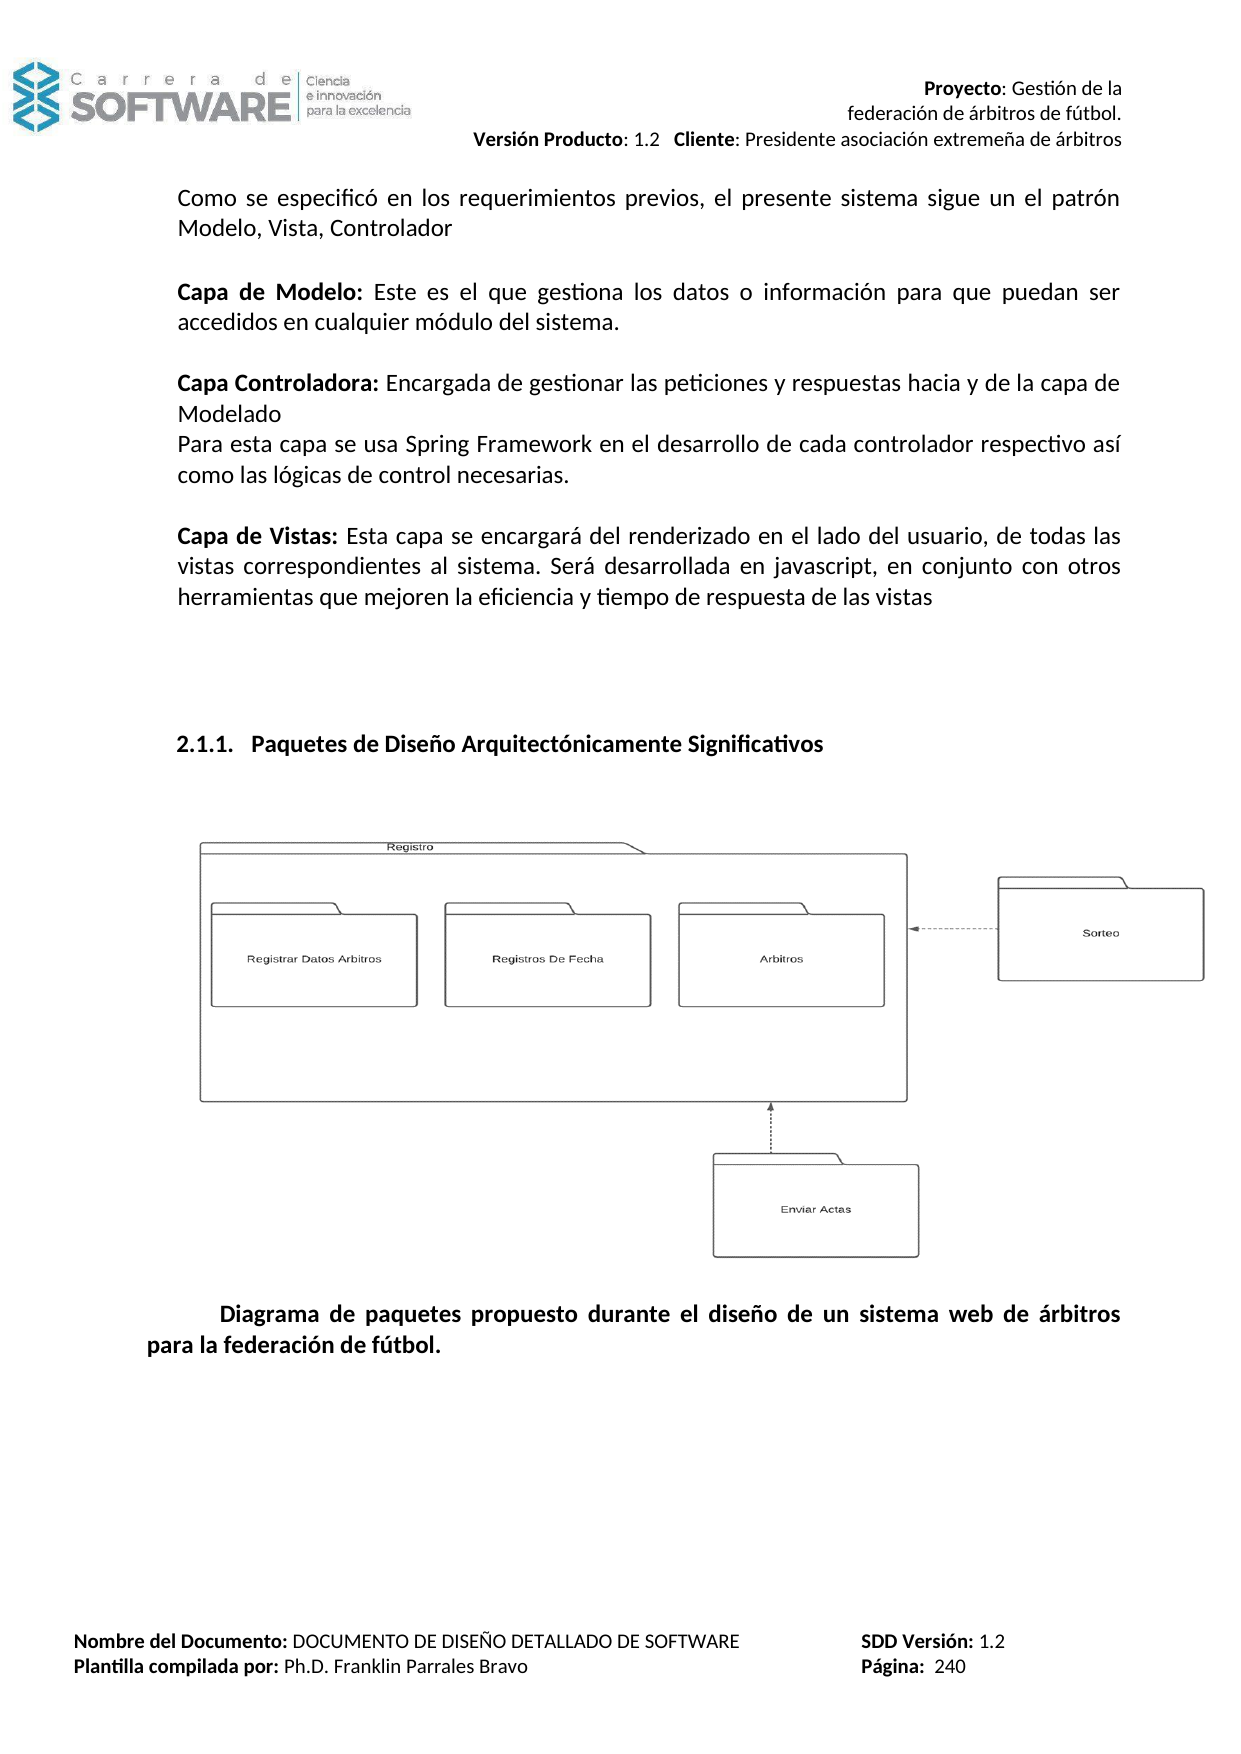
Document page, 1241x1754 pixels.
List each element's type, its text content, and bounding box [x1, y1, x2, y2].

picture [177, 825, 1226, 1274]
text Diagrama de paquetes propuesto durante el diseño de un sistema web de árbitros para la federación de fútbol. [147, 1299, 1122, 1360]
text Para esta capa se usa Spring Framework en el desarrollo de cada controlador respectivo así como las lógicas de control necesarias. [177, 428, 1122, 489]
text Capa de Vistas: Esta capa se encargará del renderizado en el lado del usuario, de todas las vistas correspondientes al sistema. Será desarrollada en javascript, en conjunto con otros herramientas que mejoren la eficiencia y tiempo de respuesta de las vistas [177, 520, 1122, 611]
text Capa Controladora: Encargada de gestionar las peticiones y respuestas hacia y de la capa de Modelado [177, 367, 1122, 428]
text Como se especificó en los requerimientos previos, el presente sistema sigue un el patrón Modelo, Vista, Controlador [177, 182, 1122, 243]
list Paquetes de Diseño Arquitectónicamente Significativos [176, 728, 1122, 758]
picture [2, 46, 417, 154]
text Capa de Modelo: Este es el que gestiona los datos o información para que puedan ser accedidos en cualquier módulo del sistema. [177, 276, 1122, 337]
